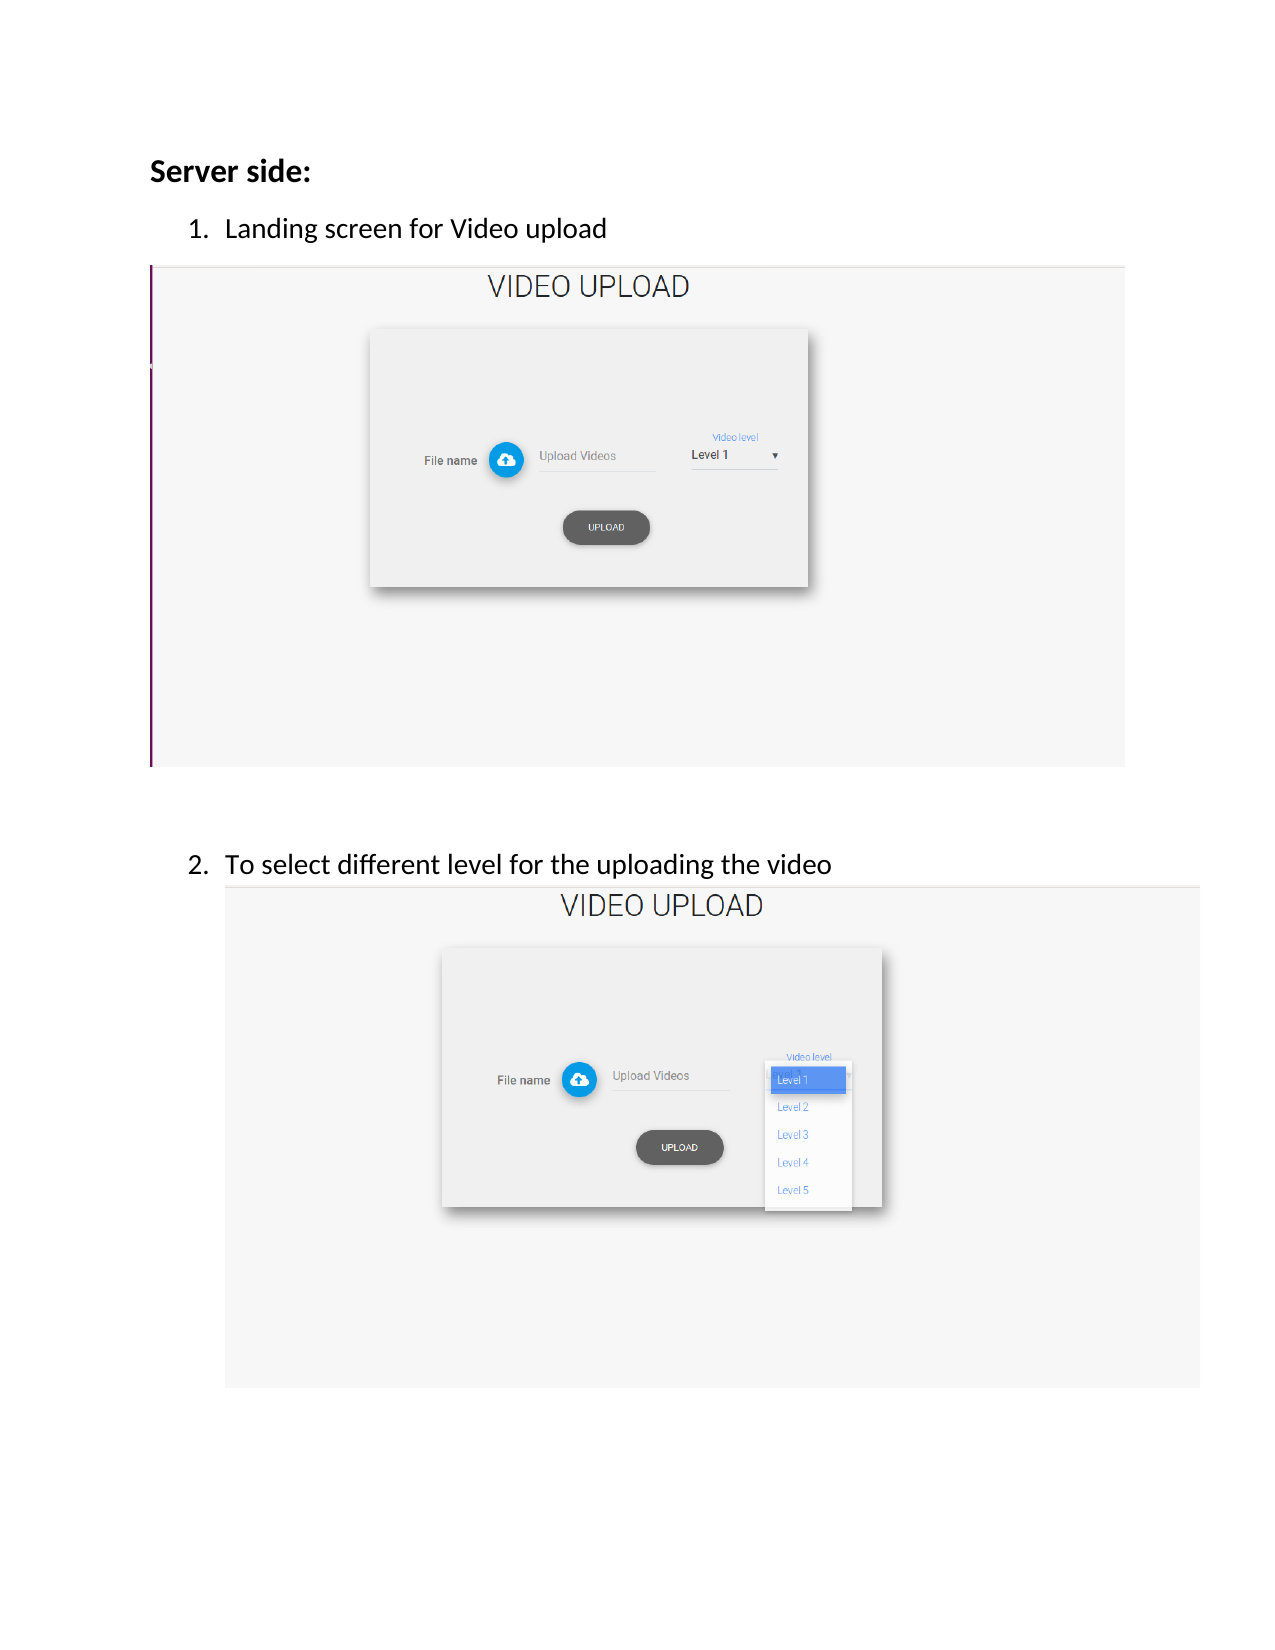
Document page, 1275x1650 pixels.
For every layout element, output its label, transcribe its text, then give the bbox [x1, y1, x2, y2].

picture [150, 265, 1125, 767]
text Server side: [150, 150, 1125, 191]
list To select different level for the uploading the video [187, 846, 1125, 882]
picture [225, 885, 1200, 1388]
list Landing screen for Video upload [187, 211, 1125, 246]
